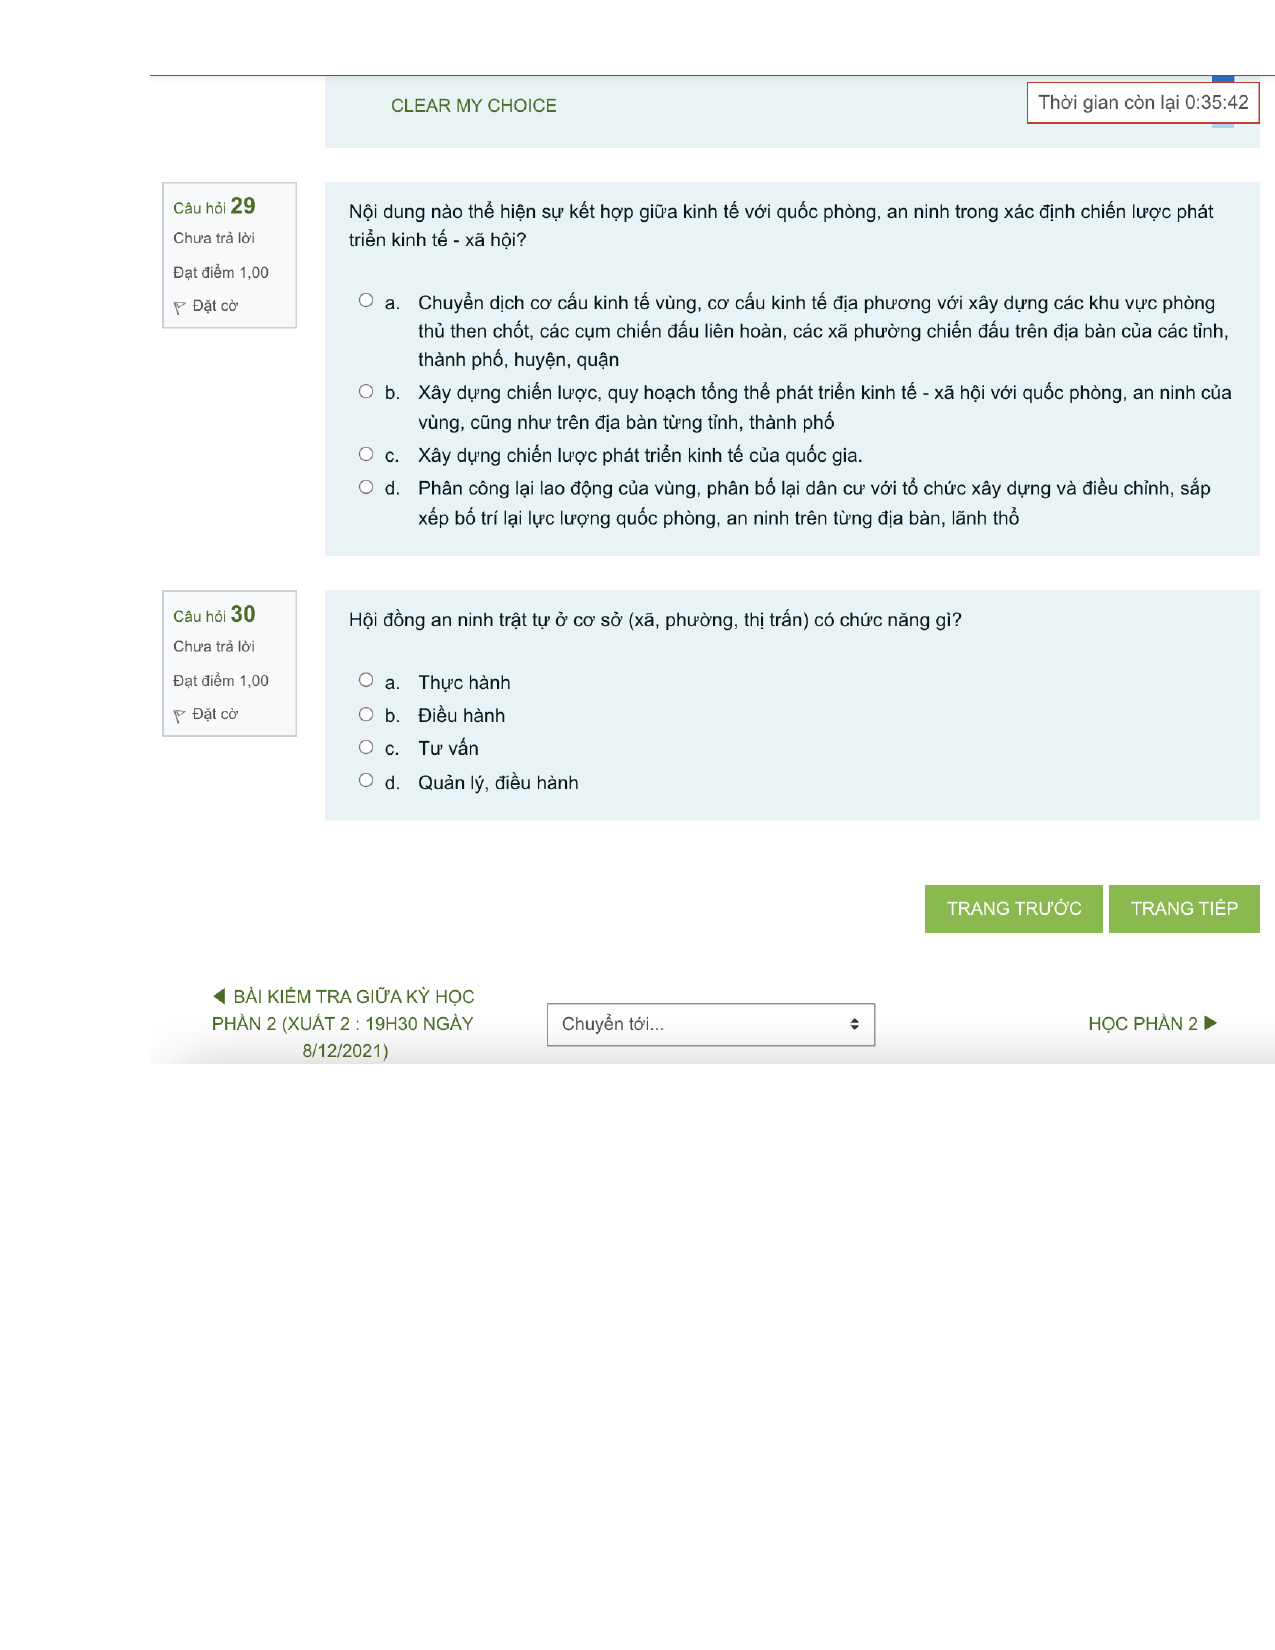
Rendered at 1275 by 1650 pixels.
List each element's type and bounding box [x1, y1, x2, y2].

picture [150, 75, 1275, 1064]
